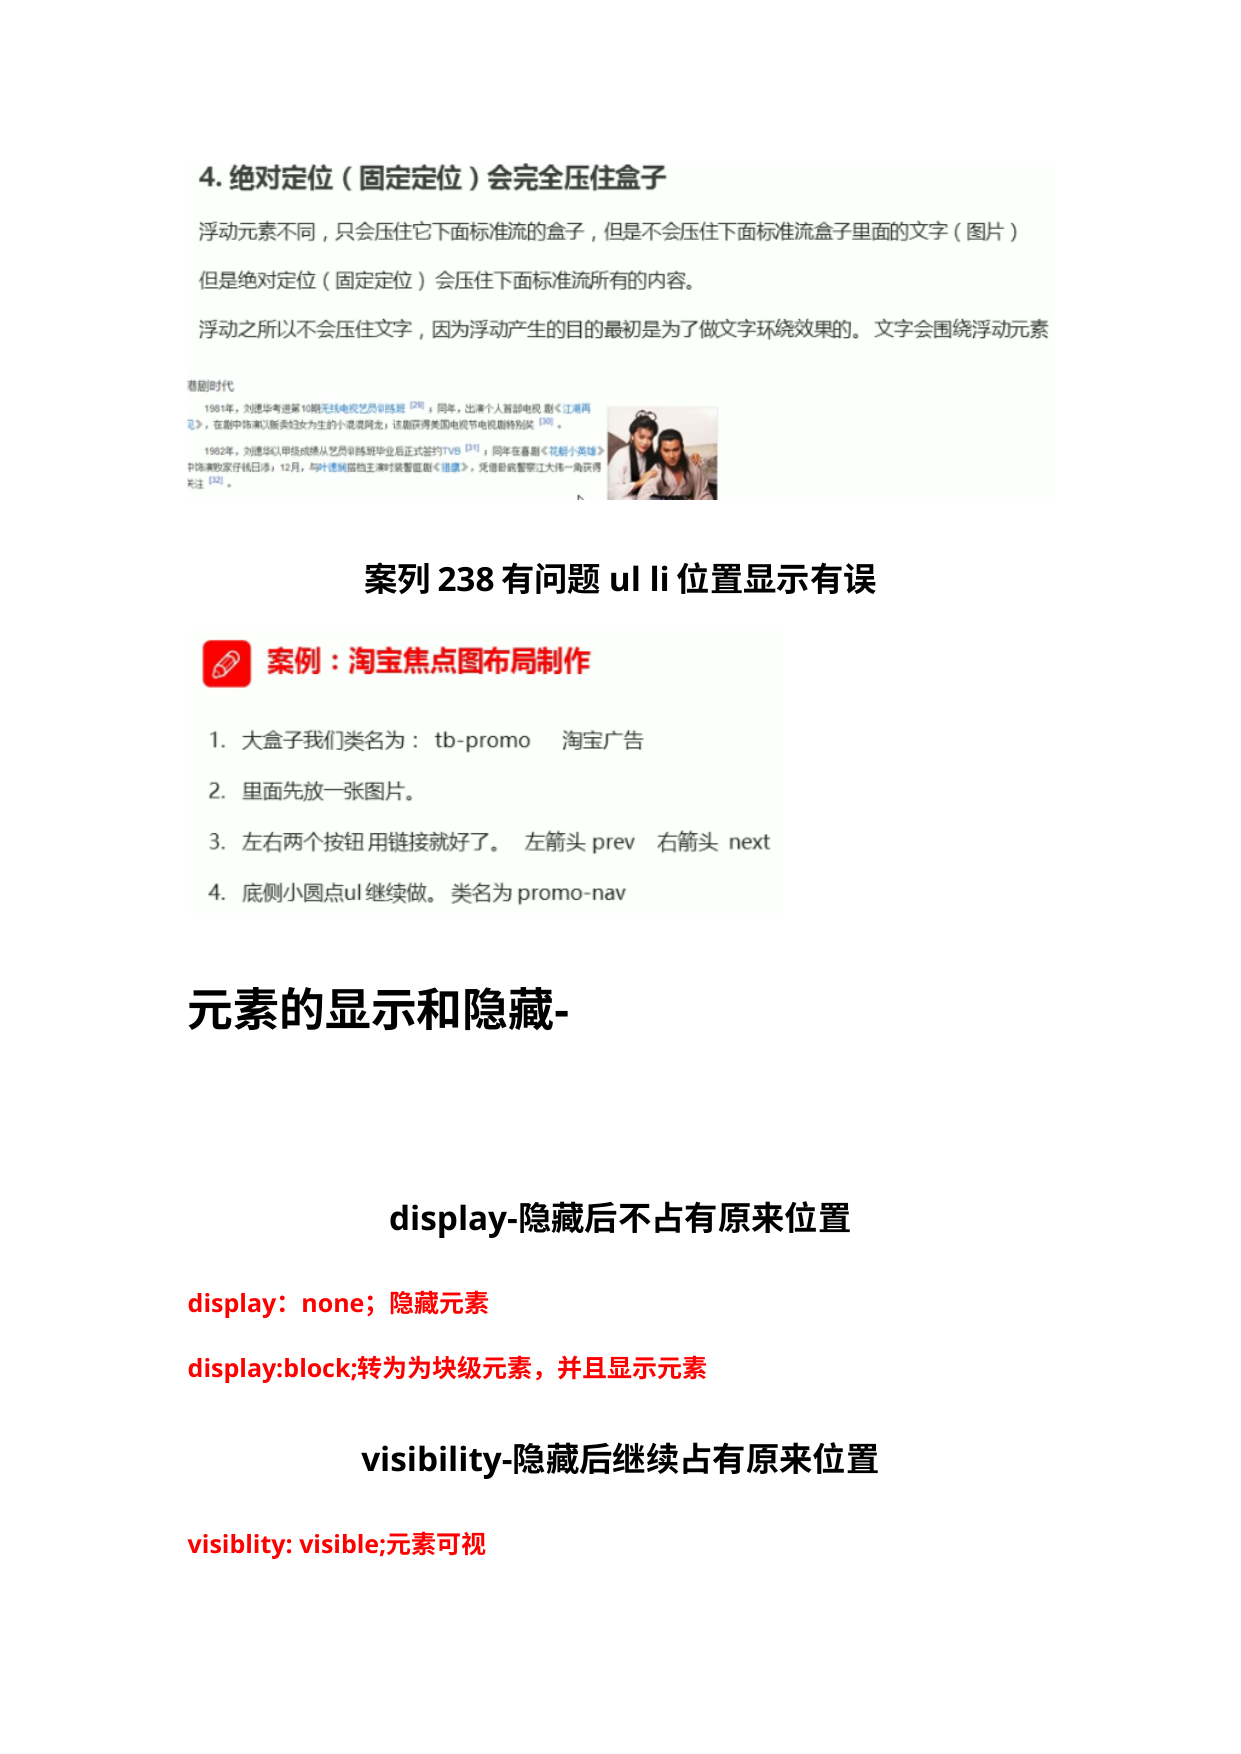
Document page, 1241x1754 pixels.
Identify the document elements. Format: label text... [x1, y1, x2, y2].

picture [187, 162, 1053, 500]
subtitle visibility-隐藏后继续占有原来位置 [187, 1424, 1053, 1489]
subtitle display-隐藏后不占有原来位置 [187, 1184, 1053, 1249]
picture [187, 630, 786, 914]
text visiblity: visible;元素可视 [187, 1510, 1053, 1575]
subtitle 元素的显示和隐藏- [187, 958, 1053, 1056]
text display:block;转为为块级元素，并且显示元素 [187, 1334, 1053, 1399]
text display：none；隐藏元素 [187, 1269, 1053, 1334]
subtitle 案列238有问题 ul li位置显示有误 [187, 544, 1053, 609]
